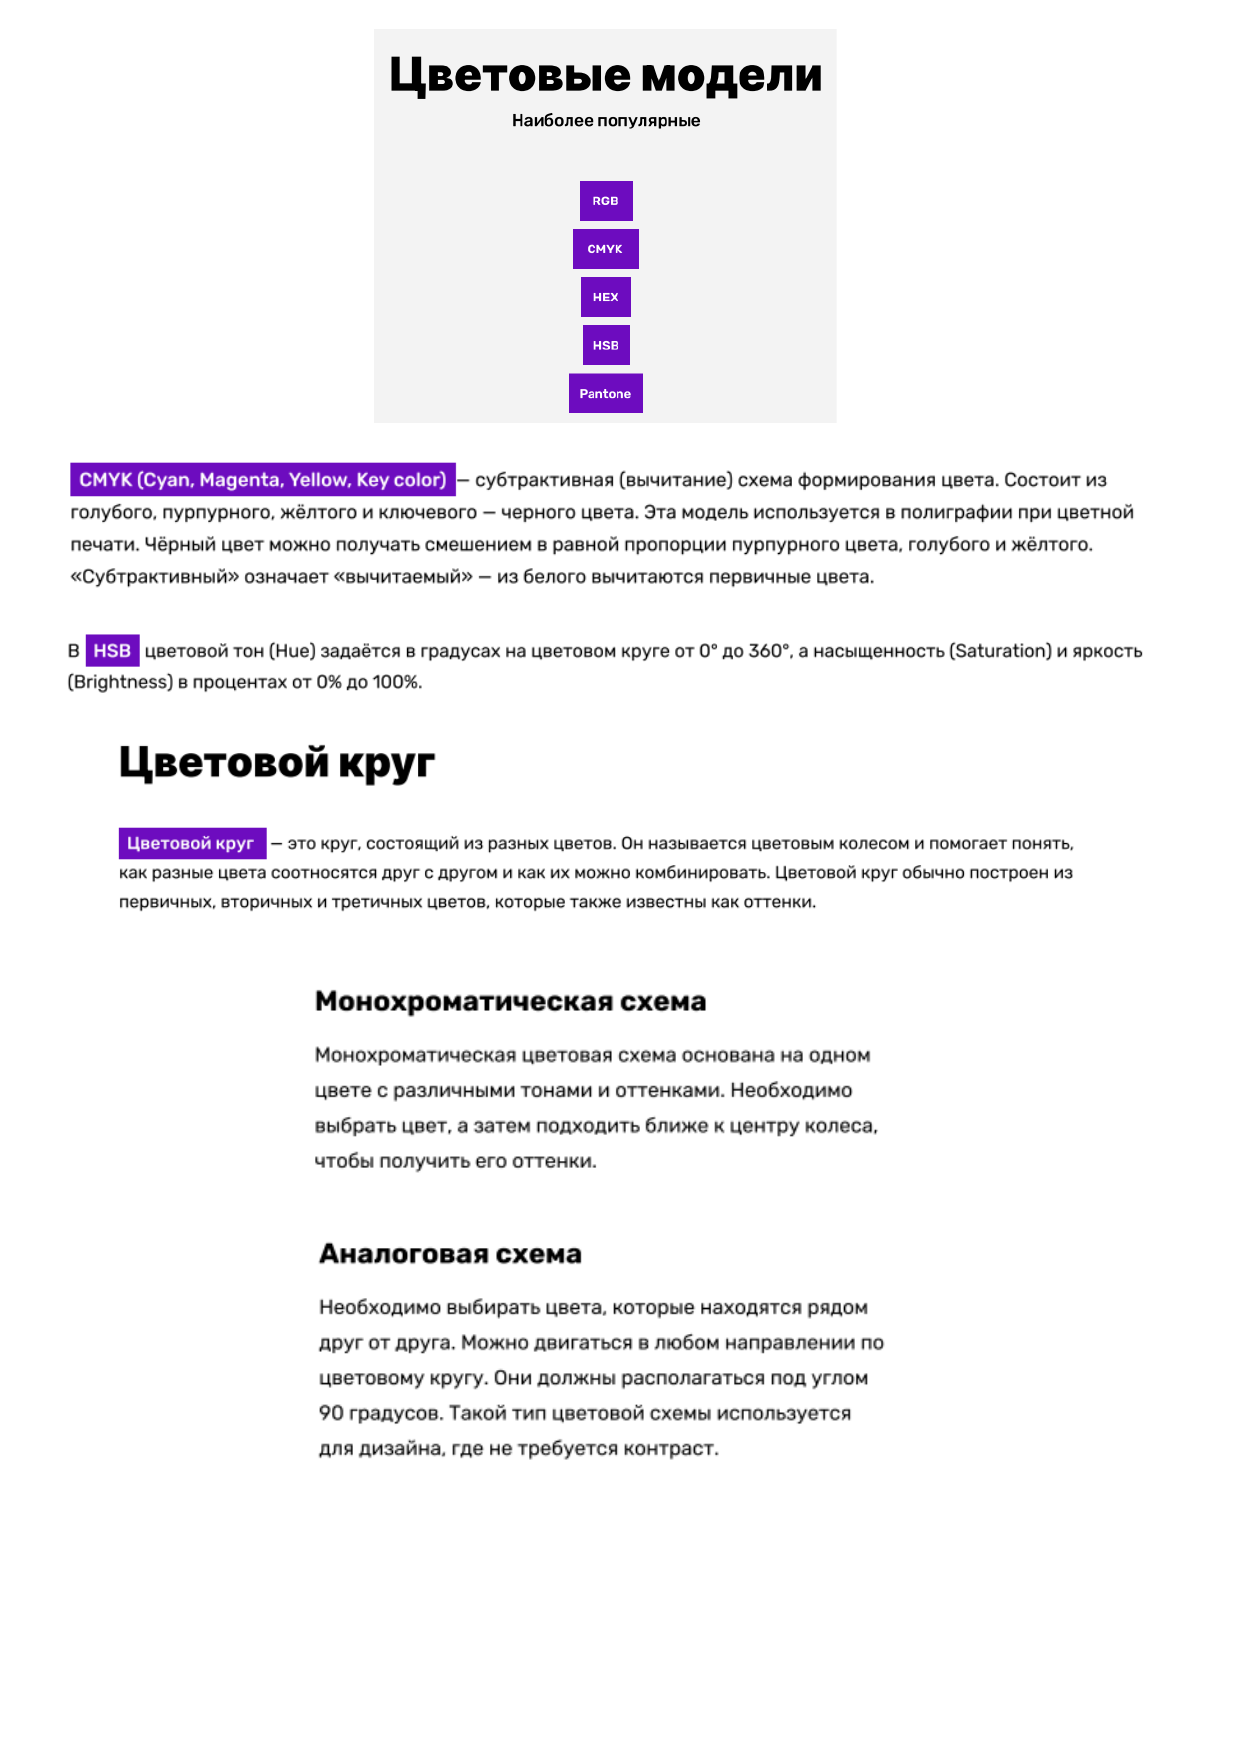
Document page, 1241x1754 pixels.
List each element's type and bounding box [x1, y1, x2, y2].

picture [106, 717, 1105, 941]
picture [59, 441, 1152, 598]
picture [374, 29, 837, 423]
picture [300, 959, 910, 1193]
picture [306, 1211, 905, 1477]
picture [59, 616, 1152, 699]
